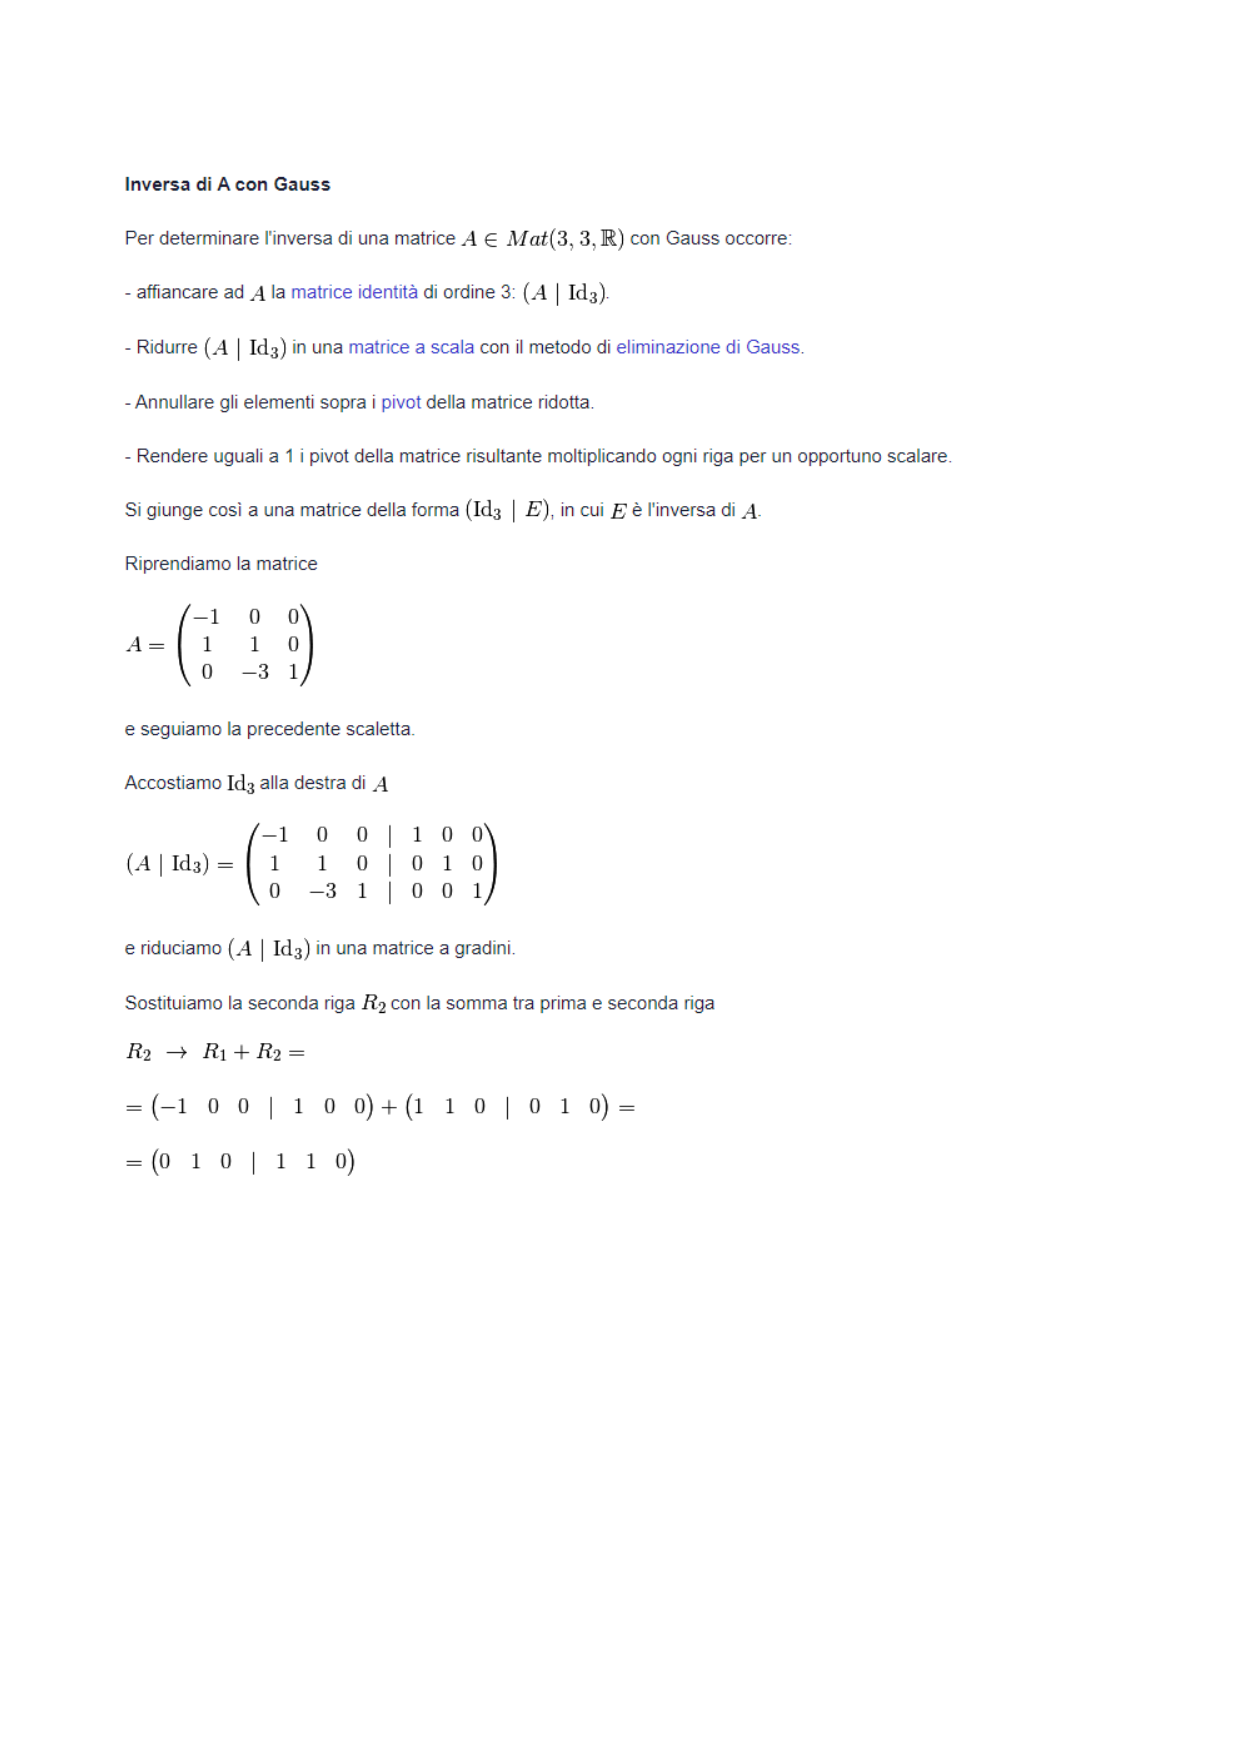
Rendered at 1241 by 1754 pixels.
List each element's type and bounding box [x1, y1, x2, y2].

picture [118, 147, 986, 1191]
